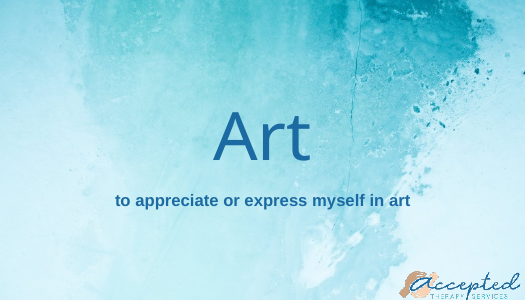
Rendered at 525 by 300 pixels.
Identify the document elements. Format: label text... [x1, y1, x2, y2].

picture [0, 0, 525, 300]
subtitle Art [39, 89, 486, 180]
text to appreciate or express myself in art [39, 191, 486, 210]
